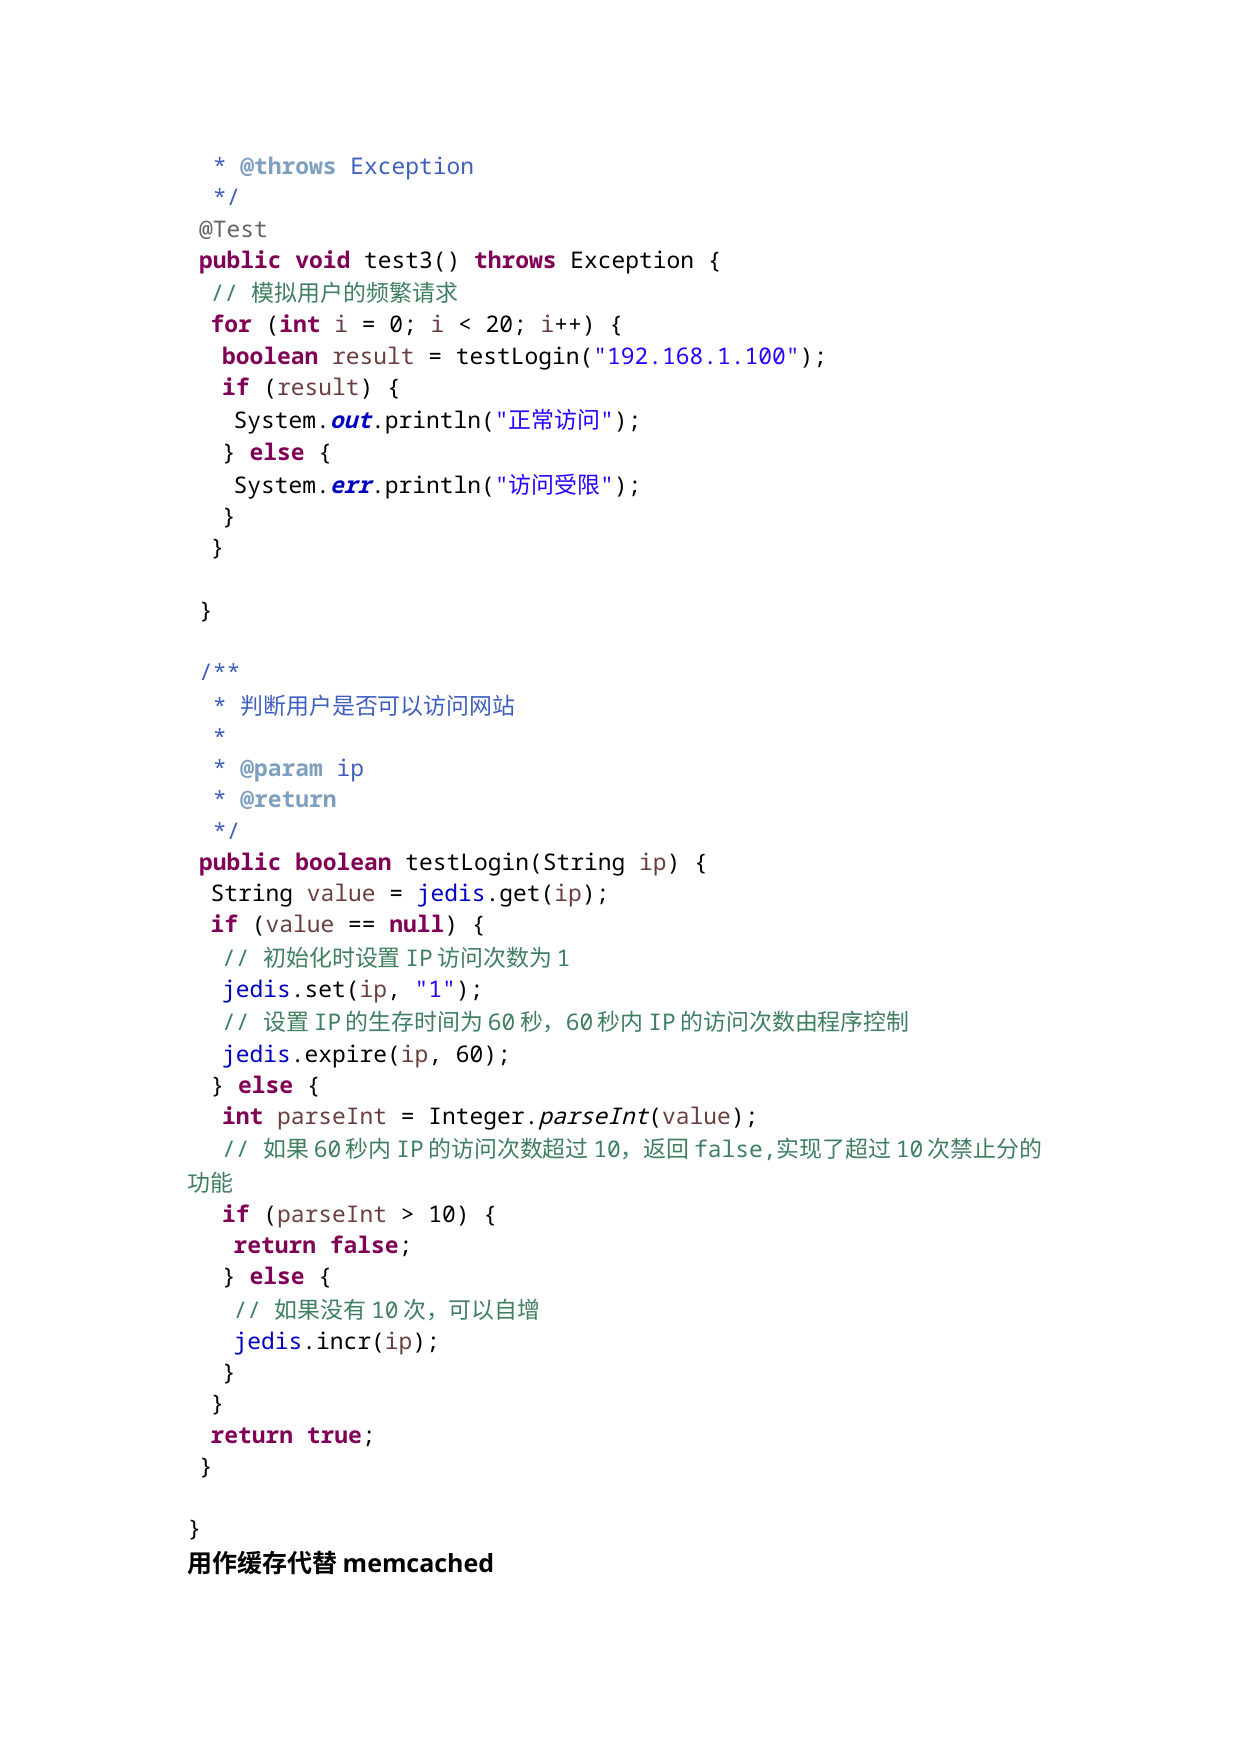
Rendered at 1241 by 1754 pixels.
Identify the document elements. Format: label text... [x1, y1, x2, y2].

text // 如果60秒内IP的访问次数超过10，返回false,实现了超过10次禁止分的功能 [187, 1131, 1053, 1198]
text * @return [187, 783, 1053, 814]
text // 设置IP的生存时间为60秒，60秒内IP的访问次数由程序控制 [187, 1004, 1053, 1037]
text boolean result = testLogin("192.168.1.100"); [187, 339, 1053, 371]
text jedis.expire(ip, 60); [187, 1037, 1053, 1069]
text } [187, 1356, 1053, 1387]
text } [187, 1387, 1053, 1419]
text jedis.set(ip, "1"); [187, 973, 1053, 1004]
text String value = jedis.get(ip); [187, 877, 1053, 908]
text */ [187, 814, 1053, 846]
text System.out.println("正常访问"); [187, 402, 1053, 435]
text * @param ip [187, 752, 1053, 783]
text if (parseInt > 10) { [187, 1198, 1053, 1229]
text int parseInt = Integer.parseInt(value); [187, 1100, 1053, 1131]
text @Test [187, 212, 1053, 244]
text if (value == null) { [187, 908, 1053, 939]
text * [187, 721, 1053, 752]
text jedis.incr(ip); [187, 1325, 1053, 1356]
text // 模拟用户的频繁请求 [187, 275, 1053, 308]
text // 初始化时设置IP访问次数为1 [187, 939, 1053, 973]
text 用作缓存代替memcached [187, 1544, 1053, 1580]
text } else { [187, 1260, 1053, 1292]
text * 判断用户是否可以访问网站 [187, 687, 1053, 721]
text } [187, 1450, 1053, 1481]
text } else { [187, 1069, 1053, 1100]
text for (int i = 0; i < 20; i++) { [187, 308, 1053, 339]
text } [187, 531, 1053, 562]
text } [187, 594, 1053, 625]
text if (result) { [187, 371, 1053, 402]
text public void test3() throws Exception { [187, 244, 1053, 275]
text * @throws Exception [187, 150, 1053, 181]
text return false; [187, 1229, 1053, 1260]
text /** [187, 656, 1053, 687]
text public boolean testLogin(String ip) { [187, 846, 1053, 877]
text System.err.println("访问受限"); [187, 467, 1053, 500]
text return true; [187, 1419, 1053, 1450]
text } [187, 500, 1053, 531]
text } else { [187, 435, 1053, 467]
text // 如果没有10次，可以自增 [187, 1292, 1053, 1325]
text */ [187, 181, 1053, 212]
text } [187, 1512, 1053, 1544]
